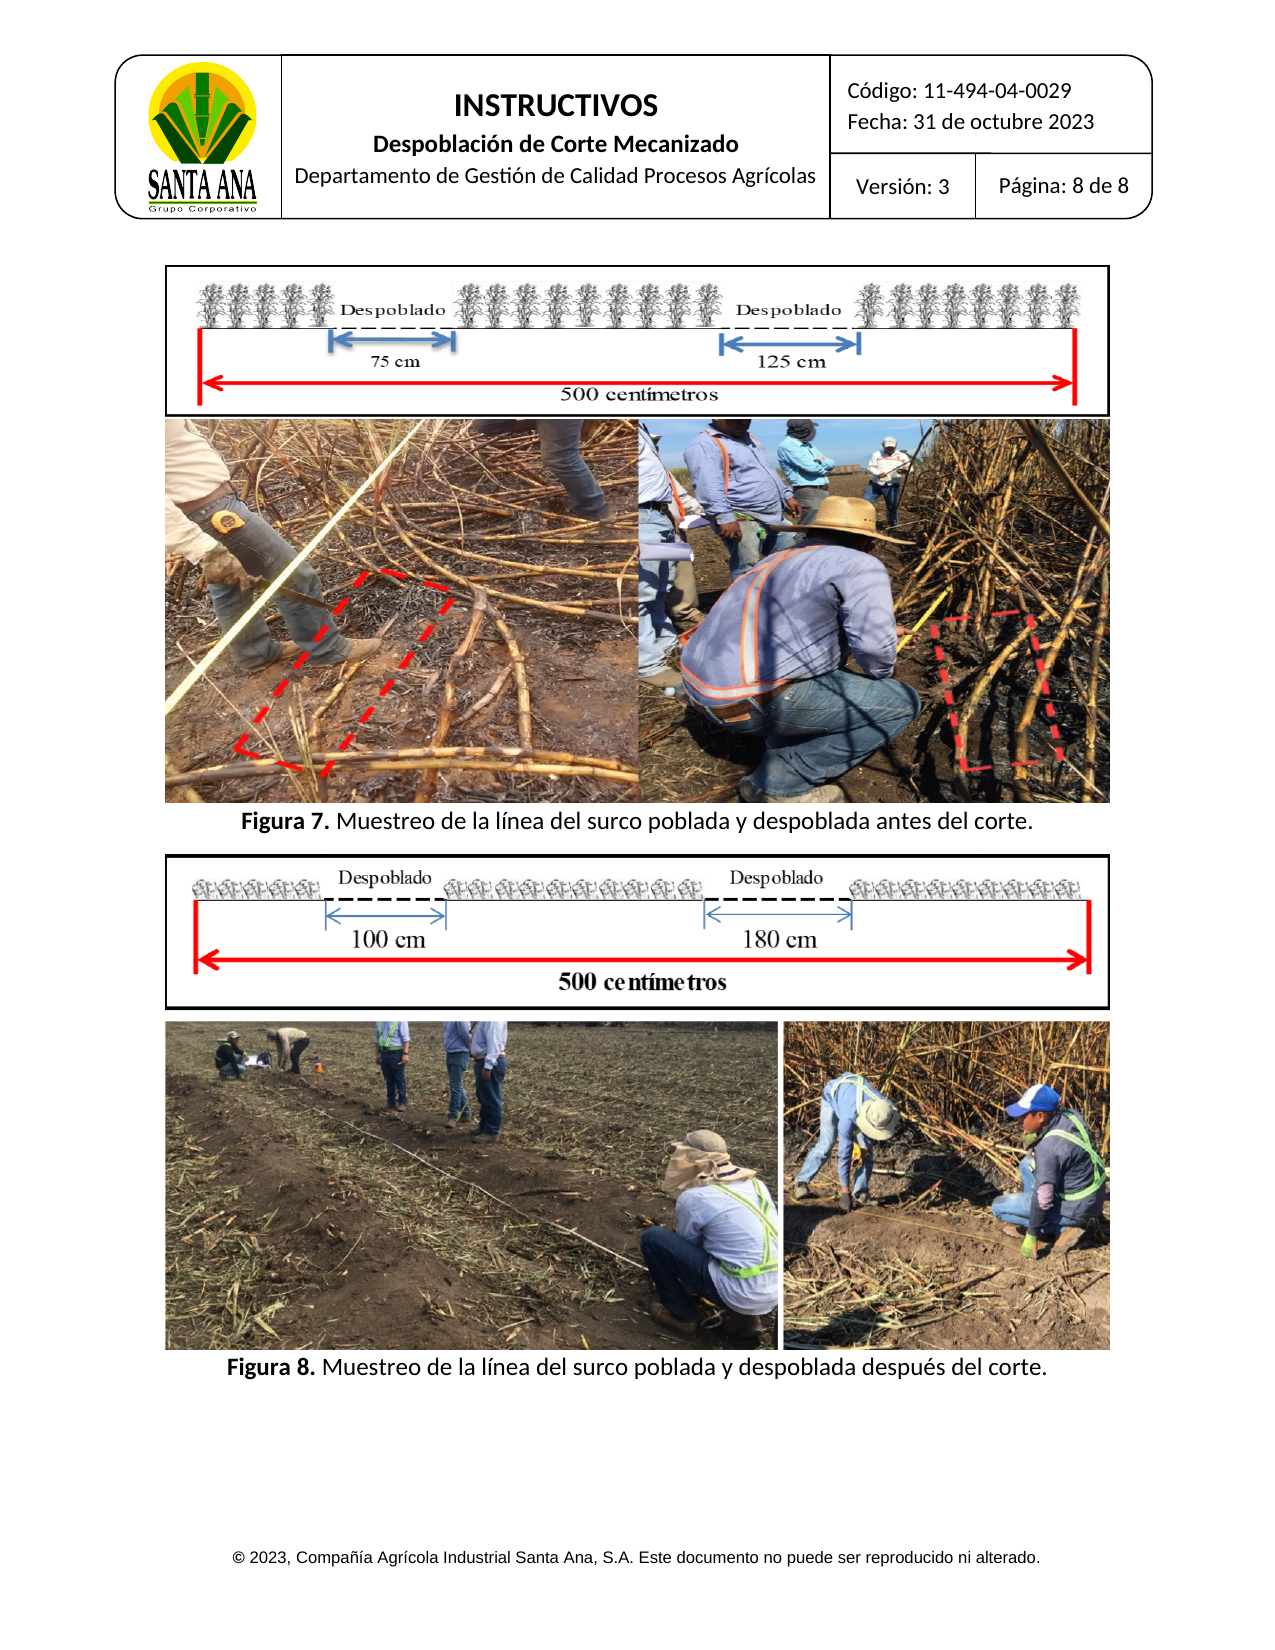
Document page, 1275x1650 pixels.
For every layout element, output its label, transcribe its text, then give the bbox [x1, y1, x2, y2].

picture [133, 55, 272, 232]
text Figura 7. Muestreo de la línea del surco poblada y despoblada antes del corte. [118, 805, 1157, 835]
picture [165, 854, 1110, 1350]
text Figura 8. Muestreo de la línea del surco poblada y despoblada después del corte. [118, 1351, 1157, 1382]
picture [165, 265, 1110, 803]
